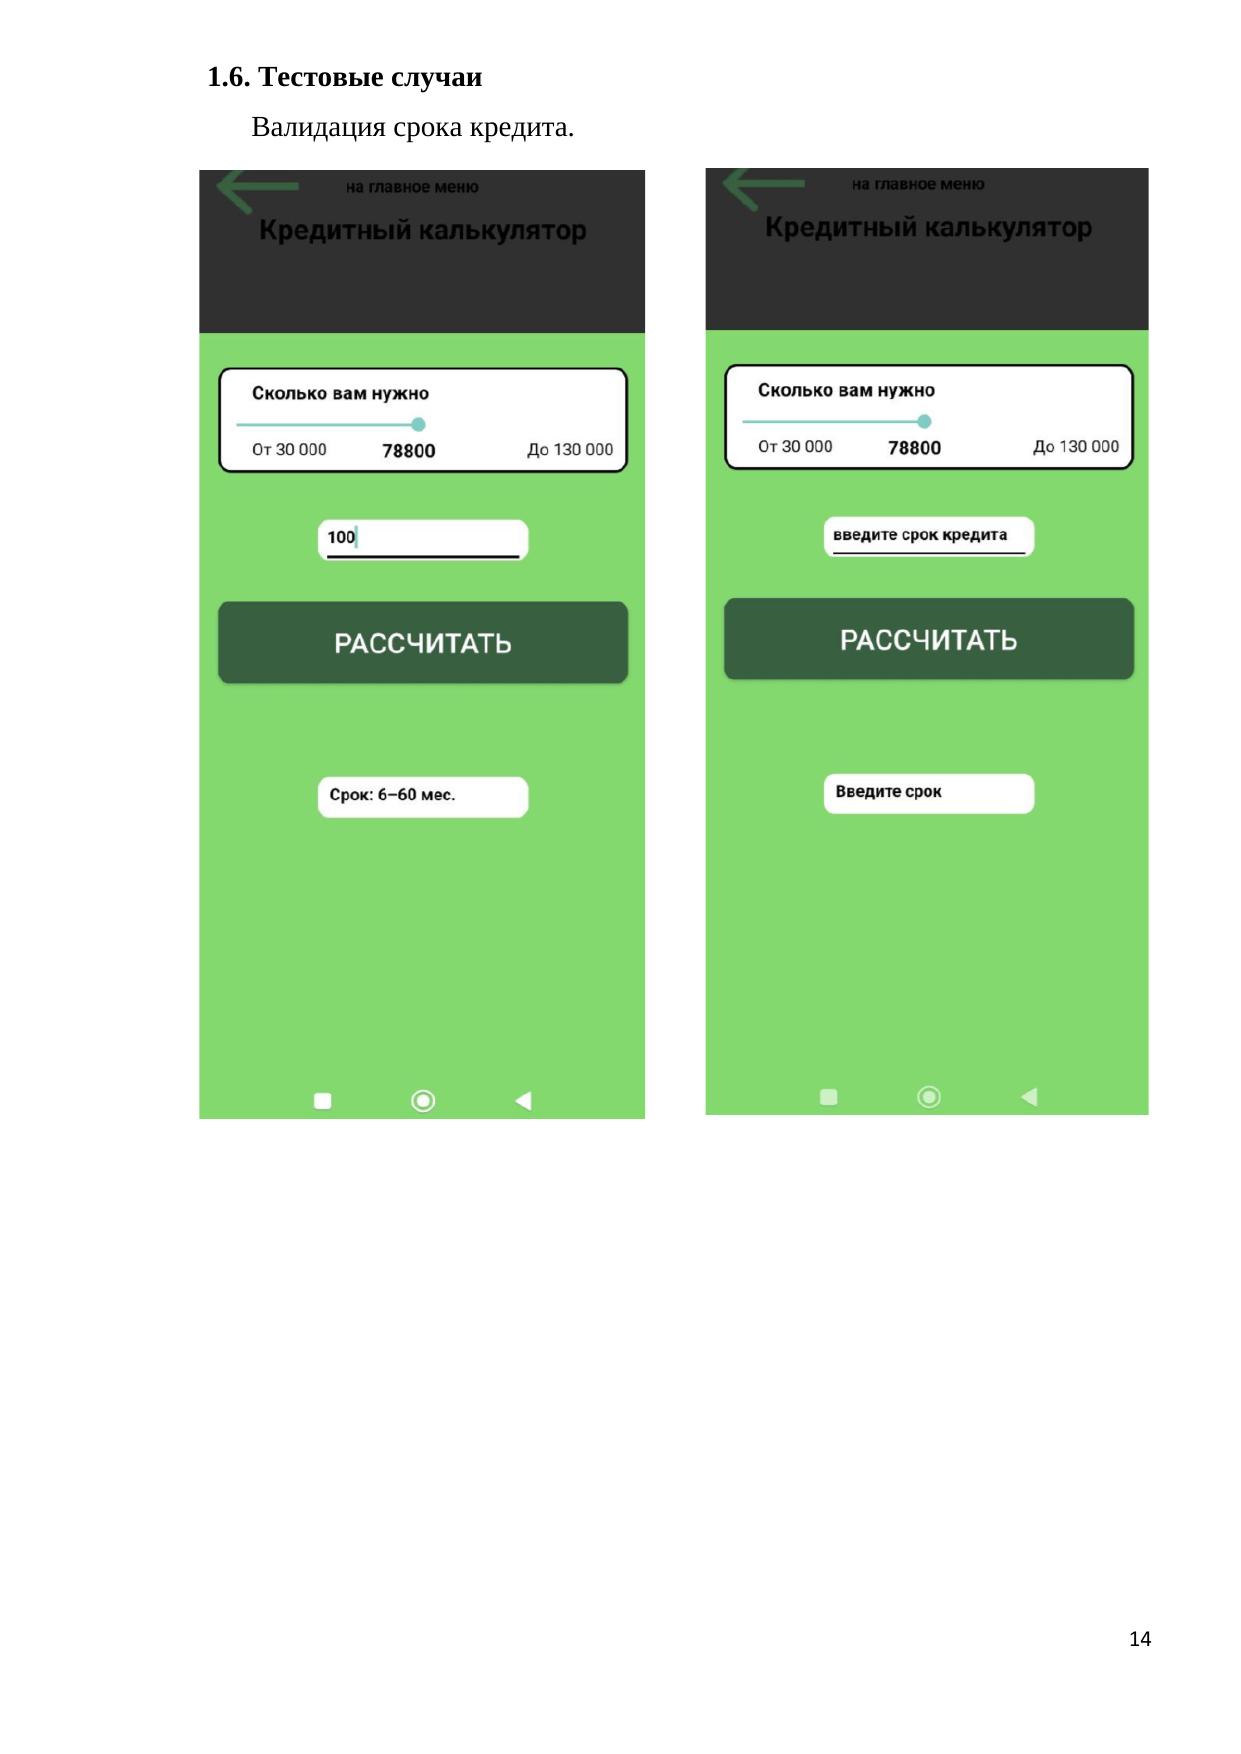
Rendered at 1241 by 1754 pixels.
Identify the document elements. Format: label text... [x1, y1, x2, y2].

picture [704, 168, 1149, 1113]
text Валидация срока кредита. [177, 109, 1152, 143]
subtitle 1.6. Тестовые случаи [207, 59, 1152, 93]
picture [198, 170, 645, 1118]
